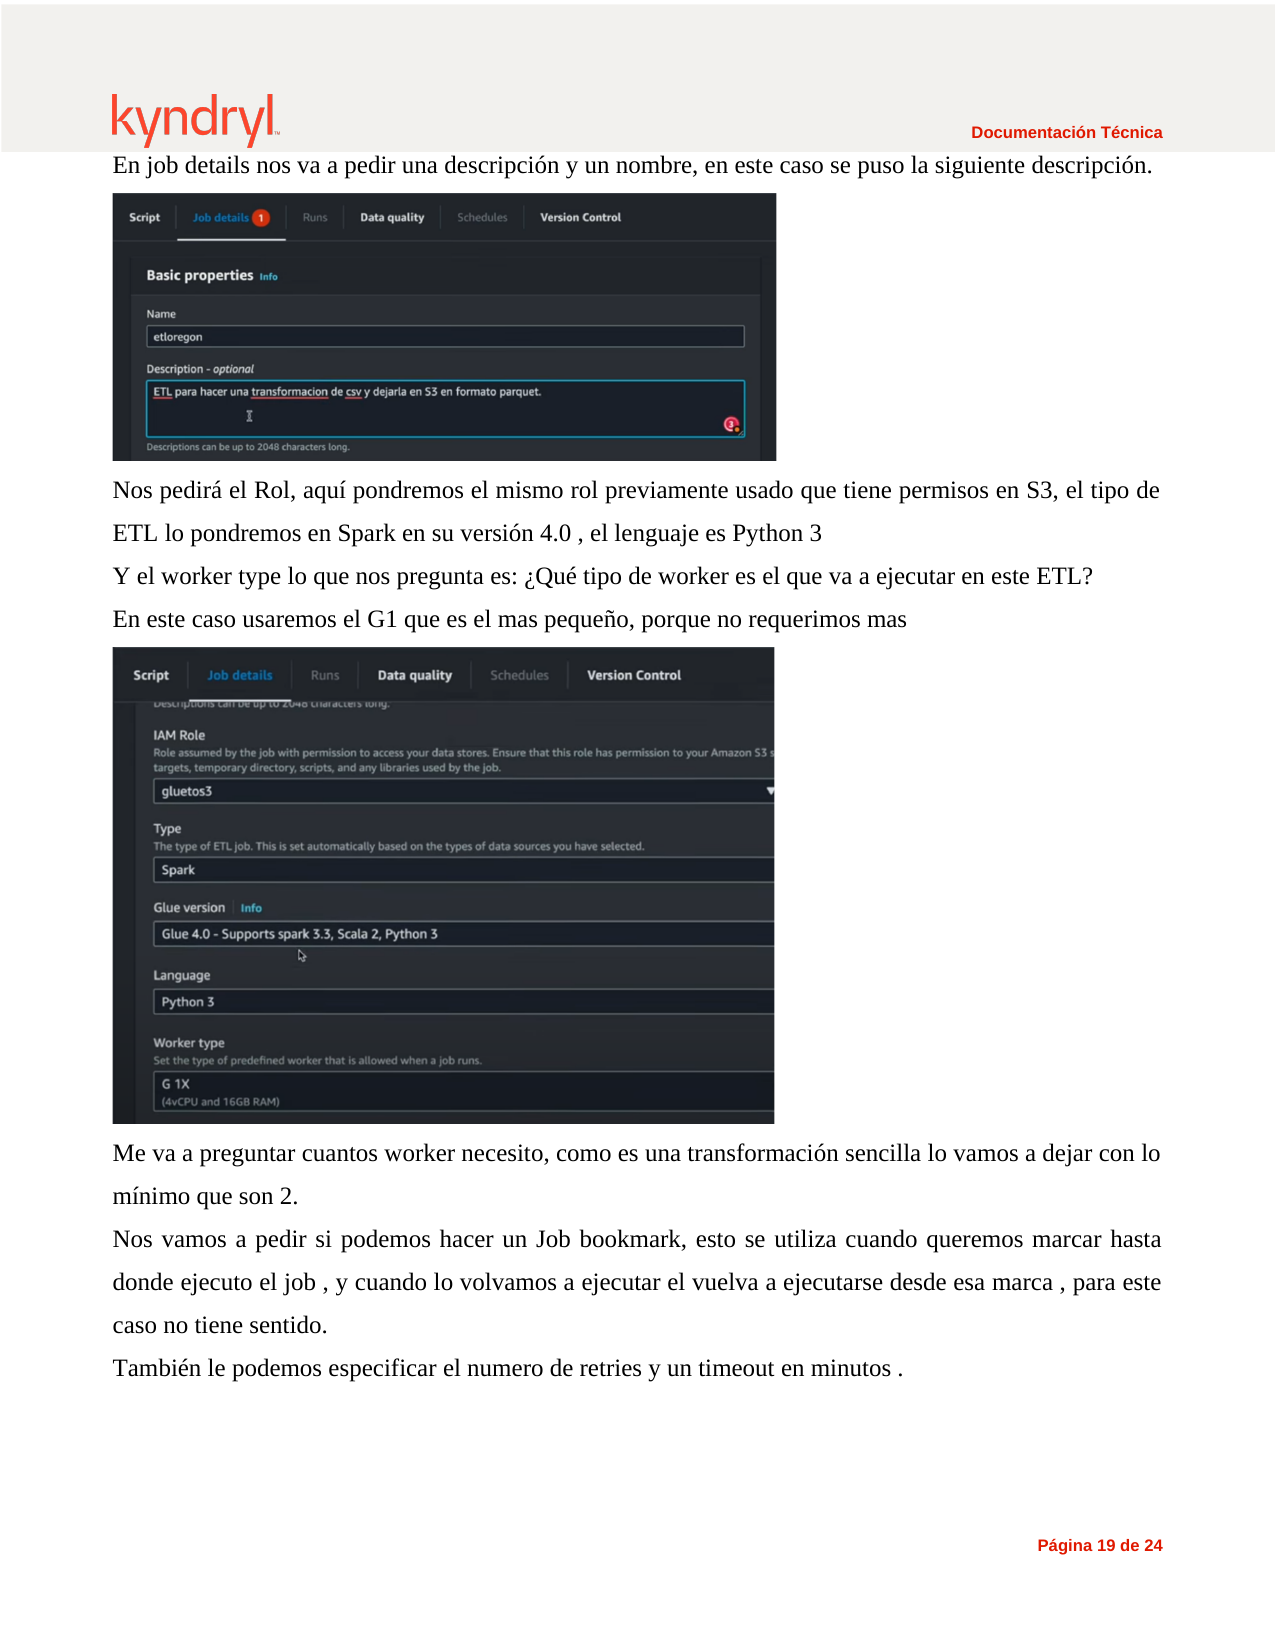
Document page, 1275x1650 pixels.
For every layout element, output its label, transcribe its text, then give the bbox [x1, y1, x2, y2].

picture [112, 94, 280, 148]
text También le podemos especificar el numero de retries y un timeout en minutos . [112, 1353, 1162, 1382]
text Nos vamos a pedir si podemos hacer un Job bookmark, esto se utiliza cuando queremos marcar hasta donde ejecuto el job , y cuando lo volvamos a ejecutar el vuelva a ejecutarse desde esa marca , para este caso no tiene sentido. [112, 1224, 1162, 1339]
text Me va a preguntar cuantos worker necesito, como es una transformación sencilla lo vamos a dejar con lo mínimo que son 2. [112, 1138, 1162, 1210]
text Nos pedirá el Rol, aquí pondremos el mismo rol previamente usado que tiene permisos en S3, el tipo de ETL lo pondremos en Spark en su versión 4.0 , el lenguaje es Python 3 [112, 475, 1162, 547]
text En este caso usaremos el G1 que es el mas pequeño, porque no requerimos mas [112, 604, 1162, 633]
text Y el worker type lo que nos pregunta es: ¿Qué tipo de worker es el que va a ejecutar en este ETL? [112, 561, 1162, 590]
picture [112, 647, 775, 1124]
picture [112, 193, 777, 461]
text En job details nos va a pedir una descripción y un nombre, en este caso se puso la siguiente descripción. [112, 150, 1162, 179]
